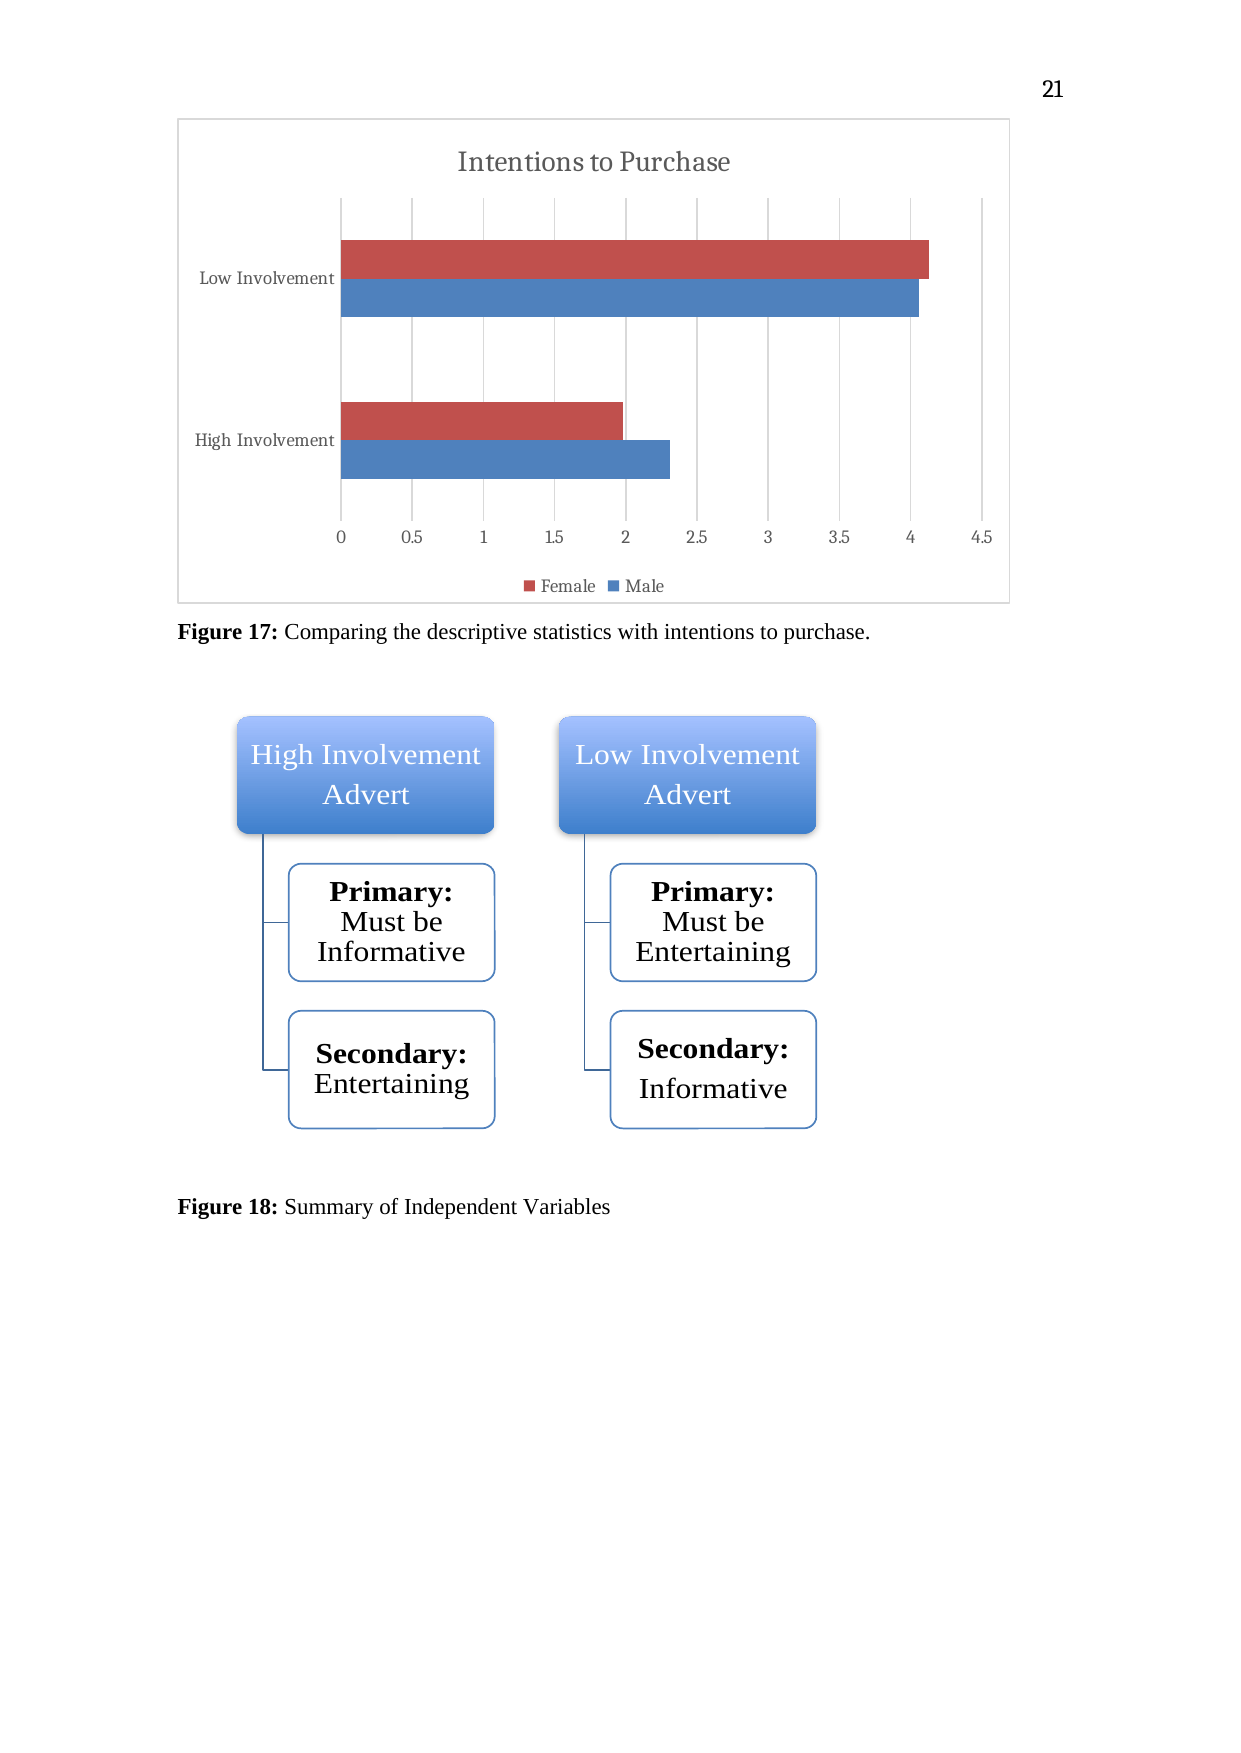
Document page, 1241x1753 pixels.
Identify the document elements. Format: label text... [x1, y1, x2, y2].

text Figure 17: Comparing the descriptive statistics with intentions to purchase. [177, 618, 1063, 644]
text Figure 18: Summary of Independent Variables [177, 1193, 1063, 1219]
